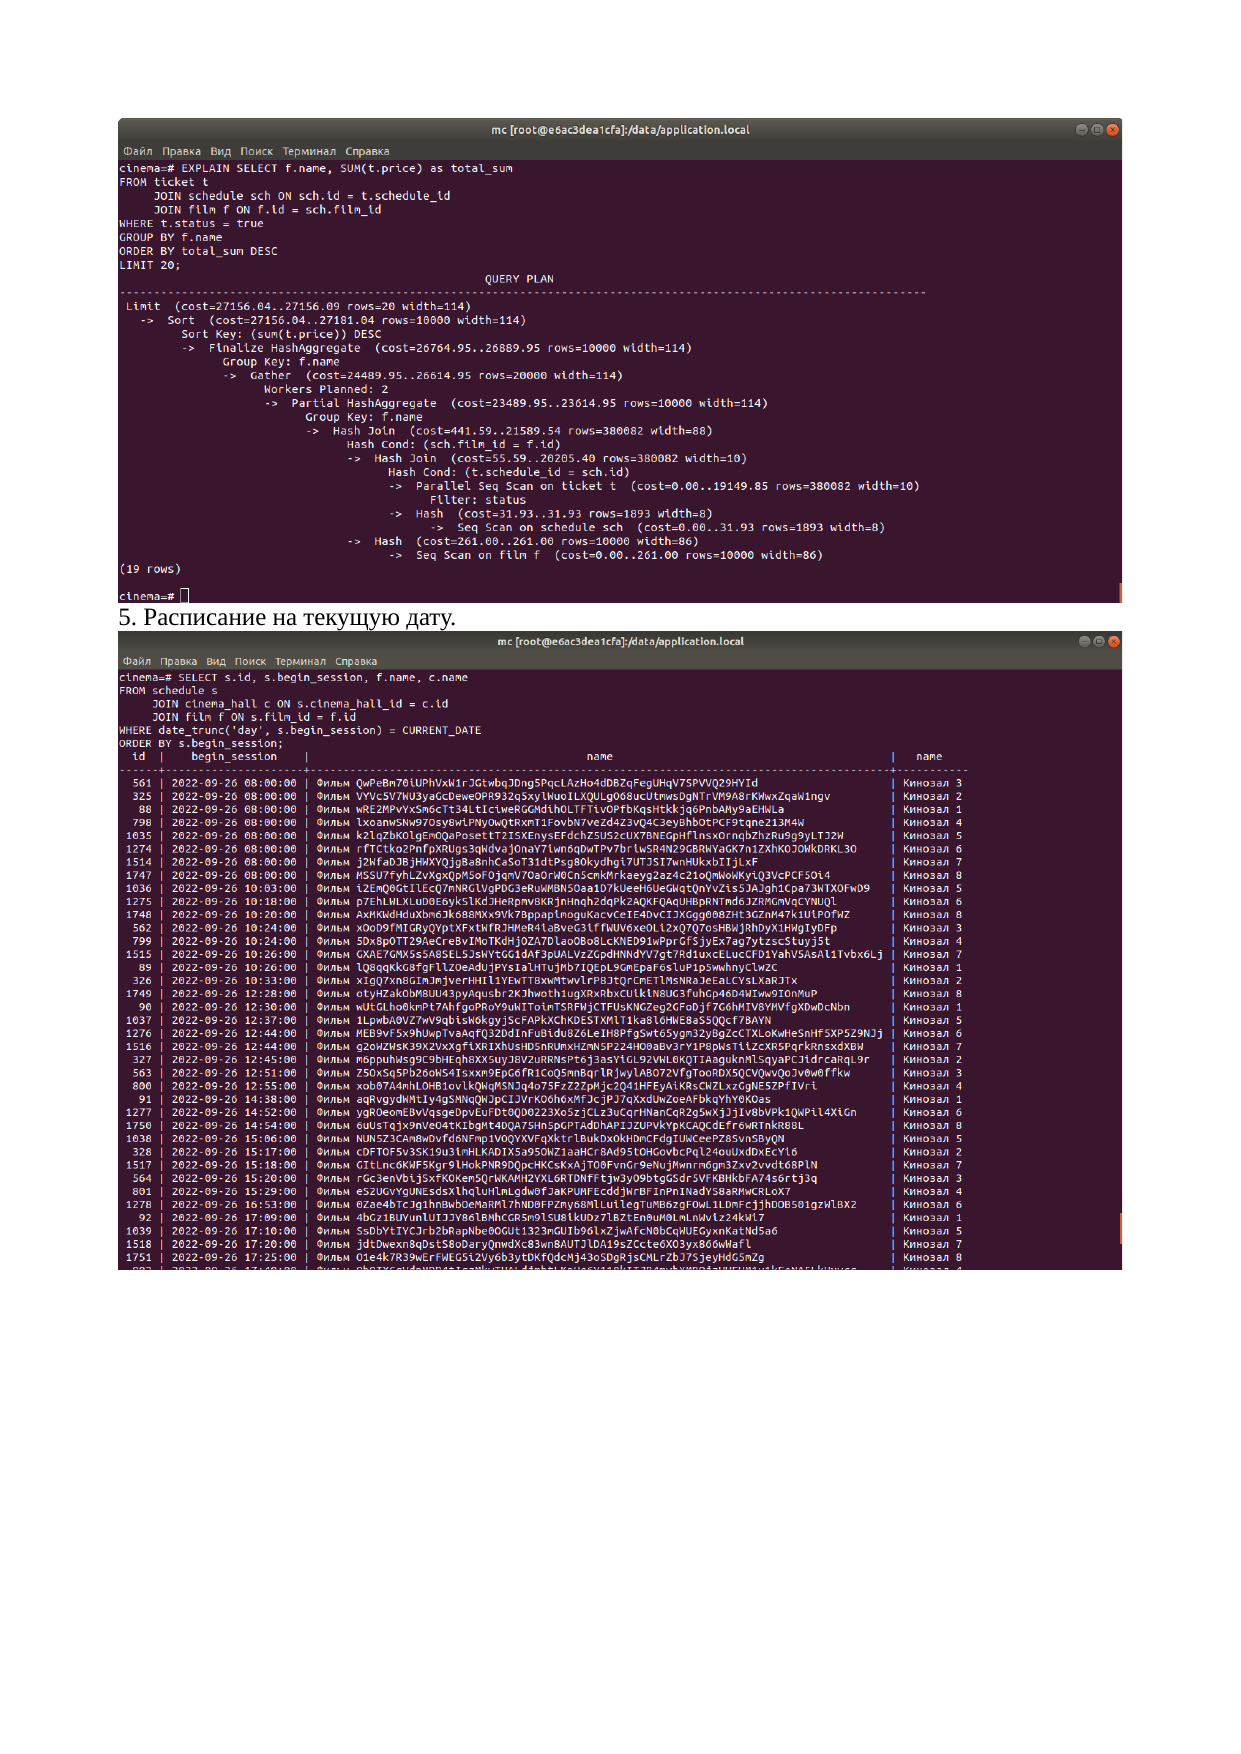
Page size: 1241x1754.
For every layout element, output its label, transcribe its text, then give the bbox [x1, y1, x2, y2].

picture [118, 118, 1123, 603]
text 5. Расписание на текущую дату. [118, 603, 1122, 631]
picture [118, 631, 1123, 1270]
